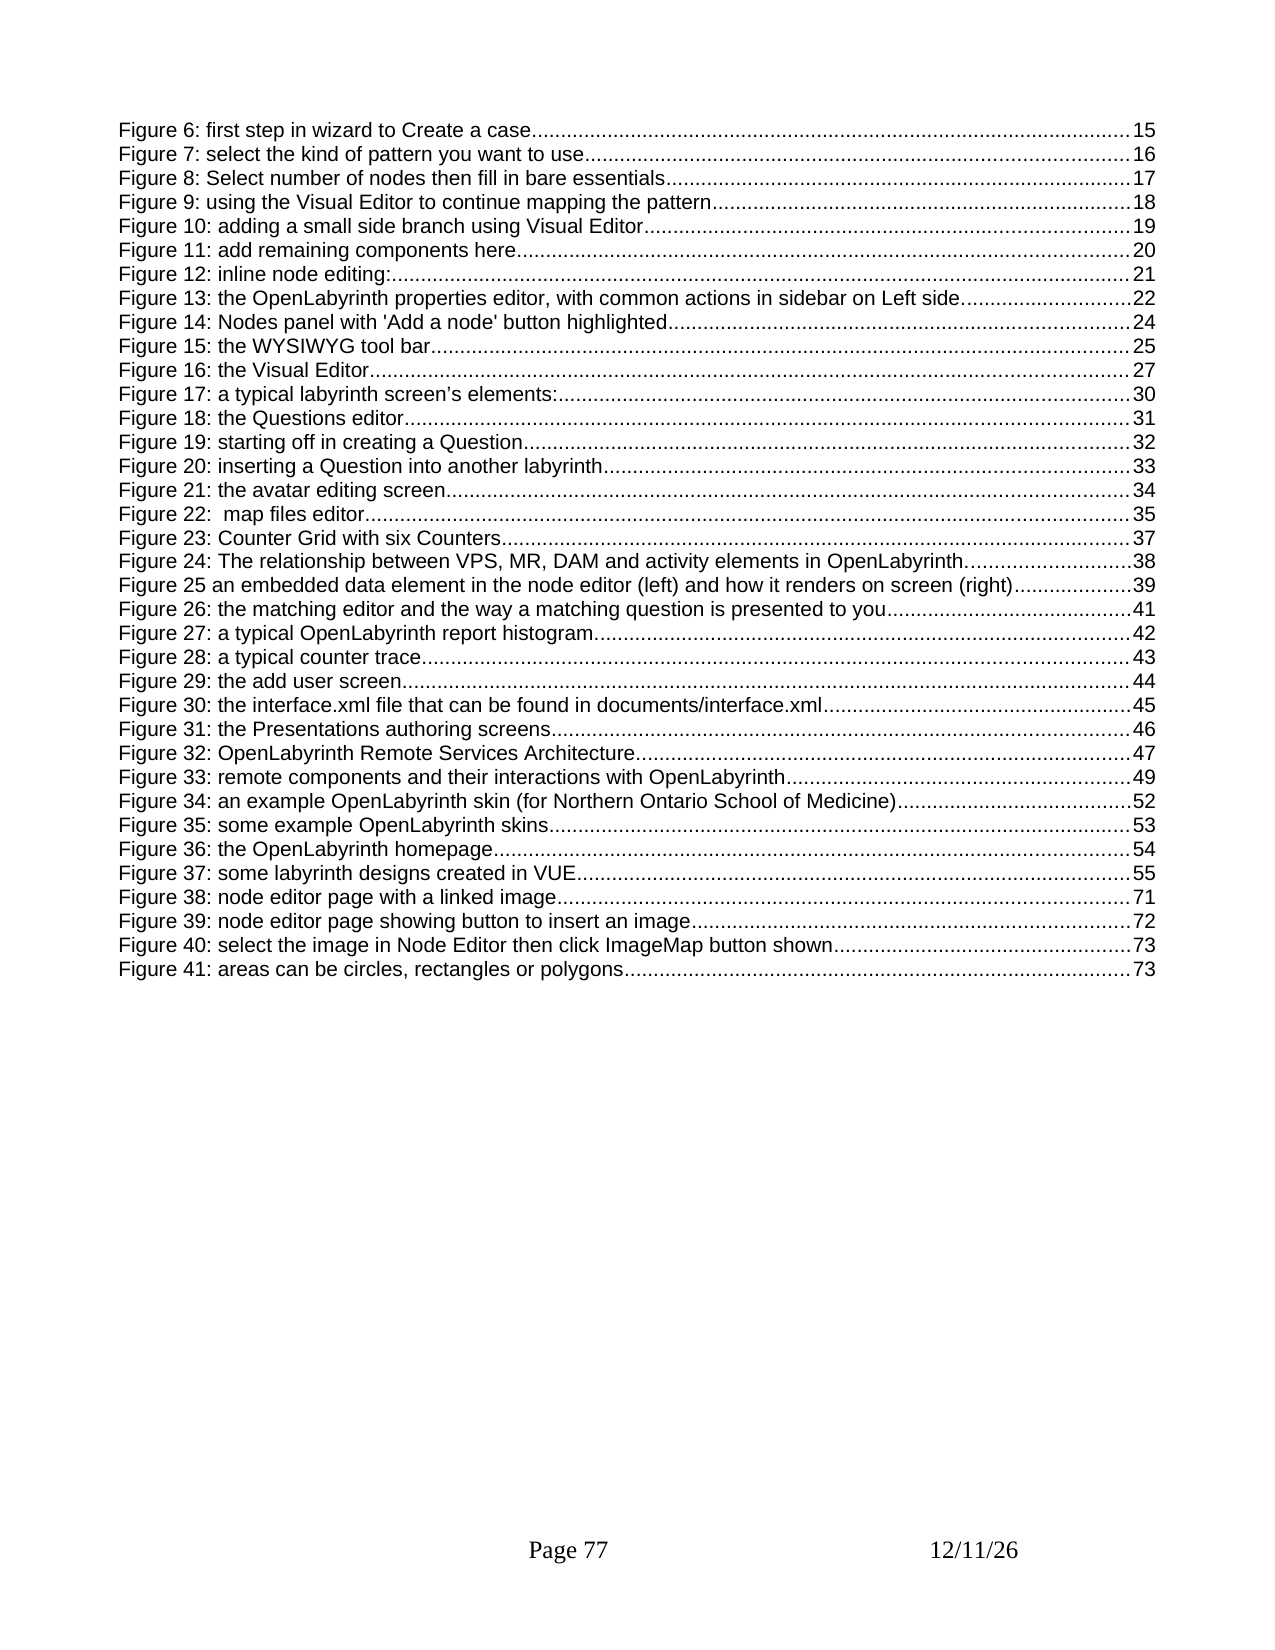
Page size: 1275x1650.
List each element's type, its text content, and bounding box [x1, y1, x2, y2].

text Figure 16: the Visual Editor 27 [118, 358, 1157, 382]
text Figure 14: Nodes panel with 'Add a node' button highlighted 24 [118, 310, 1157, 334]
text Figure 21: the avatar editing screen 34 [118, 477, 1157, 501]
text Figure 13: the OpenLabyrinth properties editor, with common actions in sidebar on Left side. 22 [118, 286, 1157, 310]
text Figure 37: some labyrinth designs created in VUE 55 [118, 861, 1157, 885]
text Figure 39: node editor page showing button to insert an image 72 [118, 909, 1157, 933]
text Figure 32: OpenLabyrinth Remote Services Architecture. 47 [118, 741, 1157, 765]
text Figure 30: the interface.xml file that can be found in documents/interface.xml 45 [118, 693, 1157, 717]
text Figure 10: adding a small side branch using Visual Editor 19 [118, 214, 1157, 238]
text Figure 20: inserting a Question into another labyrinth 33 [118, 453, 1157, 477]
text Figure 26: the matching editor and the way a matching question is presented to you 41 [118, 597, 1157, 621]
text Figure 38: node editor page with a linked image 71 [118, 885, 1157, 909]
text Figure 27: a typical OpenLabyrinth report histogram. 42 [118, 621, 1157, 645]
text Figure 12: inline node editing: 21 [118, 262, 1157, 286]
text Figure 35: some example OpenLabyrinth skins 53 [118, 813, 1157, 837]
text Figure 33: remote components and their interactions with OpenLabyrinth 49 [118, 765, 1157, 789]
text Figure 8: Select number of nodes then fill in bare essentials 17 [118, 166, 1157, 190]
text Figure 31: the Presentations authoring screens 46 [118, 717, 1157, 741]
text Figure 28: a typical counter trace 43 [118, 645, 1157, 669]
text Figure 40: select the image in Node Editor then click ImageMap button shown 73 [118, 933, 1157, 957]
text Figure 6: first step in wizard to Create a case 15 [118, 118, 1157, 142]
text Figure 36: the OpenLabyrinth homepage 54 [118, 837, 1157, 861]
text Figure 23: Counter Grid with six Counters 37 [118, 525, 1157, 549]
text Figure 29: the add user screen 44 [118, 669, 1157, 693]
text Figure 9: using the Visual Editor to continue mapping the pattern 18 [118, 190, 1157, 214]
text Figure 22: map files editor. 35 [118, 501, 1157, 525]
text Figure 7: select the kind of pattern you want to use 16 [118, 142, 1157, 166]
text Figure 25 an embedded data element in the node editor (left) and how it renders on screen (right) 39 [118, 573, 1157, 597]
text Figure 18: the Questions editor 31 [118, 406, 1157, 429]
text Figure 15: the WYSIWYG tool bar 25 [118, 334, 1157, 358]
text Figure 34: an example OpenLabyrinth skin (for Northern Ontario School of Medicine) 52 [118, 789, 1157, 813]
text Figure 41: areas can be circles, rectangles or polygons 73 [118, 957, 1157, 981]
text Figure 24: The relationship between VPS, MR, DAM and activity elements in OpenLabyrinth. 38 [118, 549, 1157, 573]
text Figure 19: starting off in creating a Question 32 [118, 429, 1157, 453]
text Figure 17: a typical labyrinth screen’s elements: 30 [118, 382, 1157, 406]
text Figure 11: add remaining components here 20 [118, 238, 1157, 262]
